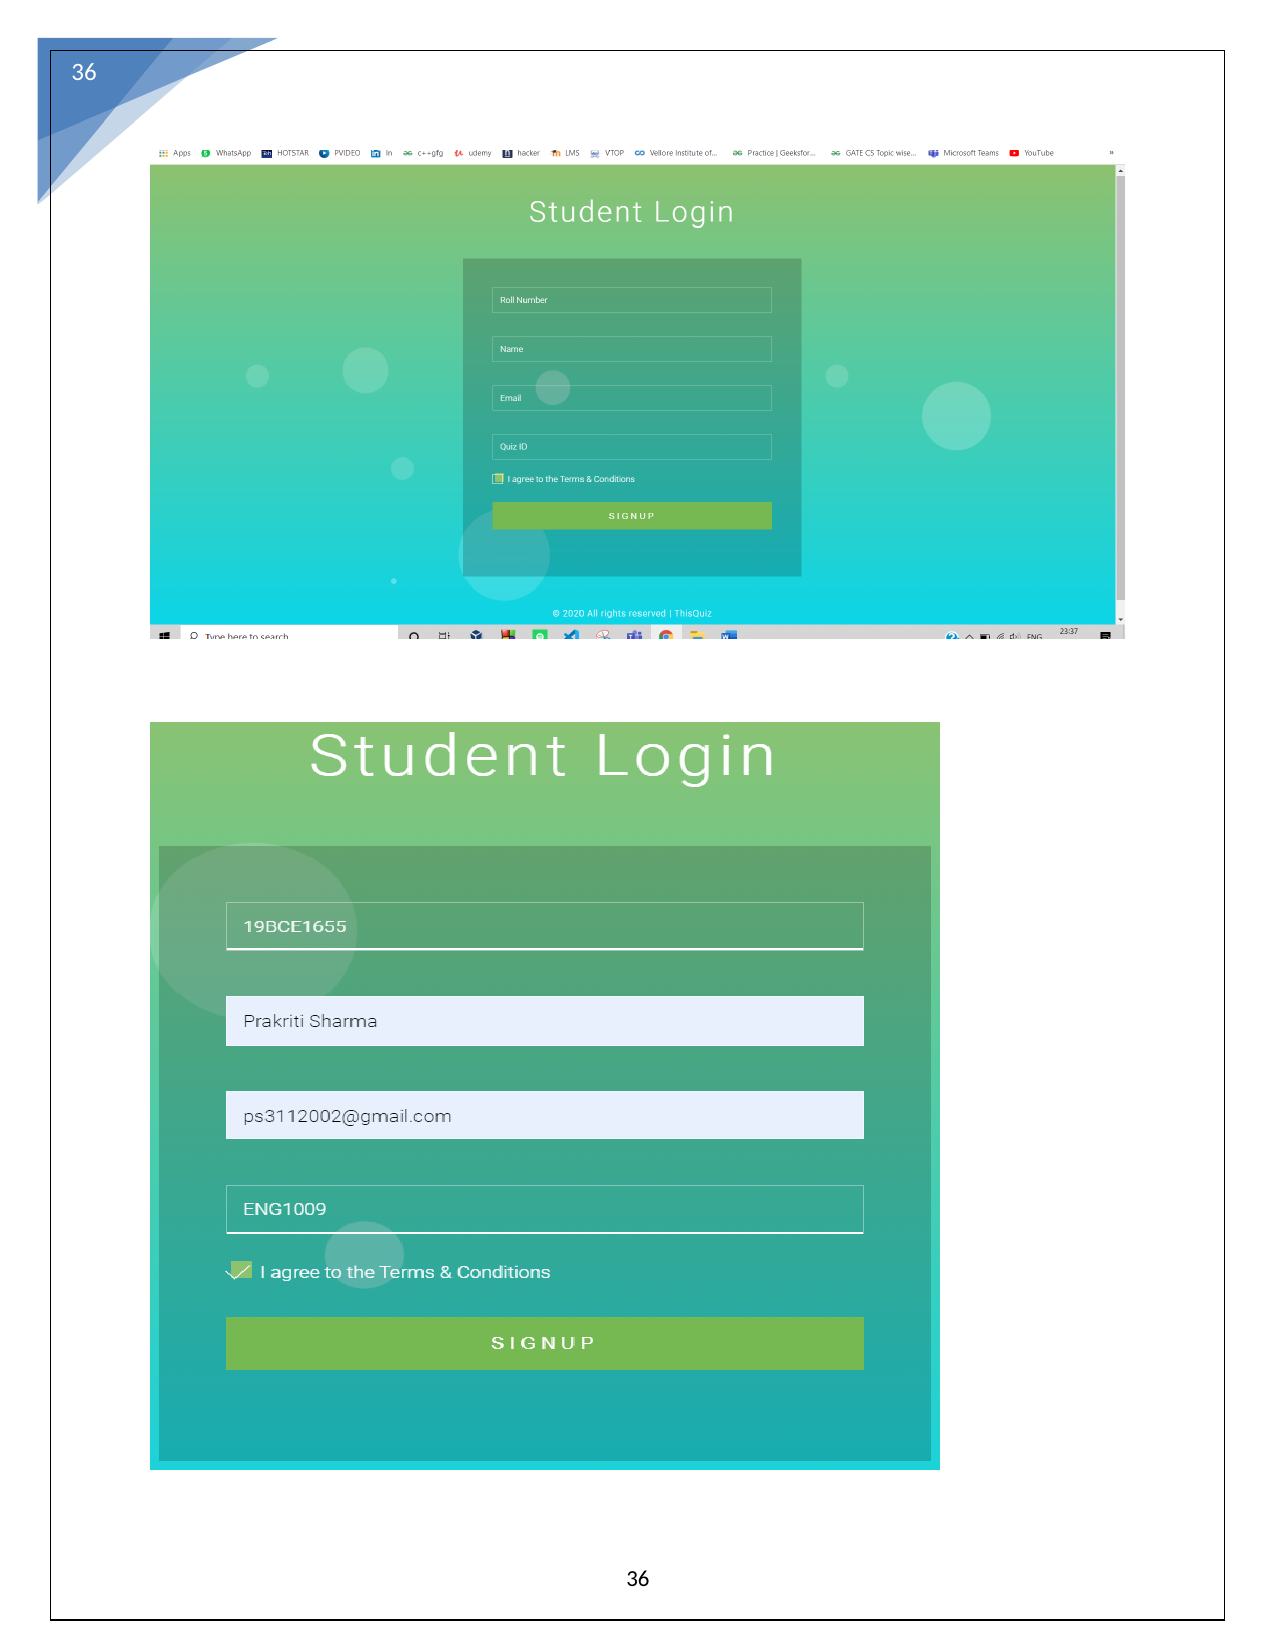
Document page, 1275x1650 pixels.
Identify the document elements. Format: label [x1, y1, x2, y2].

picture [37, 37, 279, 206]
picture [150, 722, 940, 1470]
picture [51, 51, 1125, 639]
